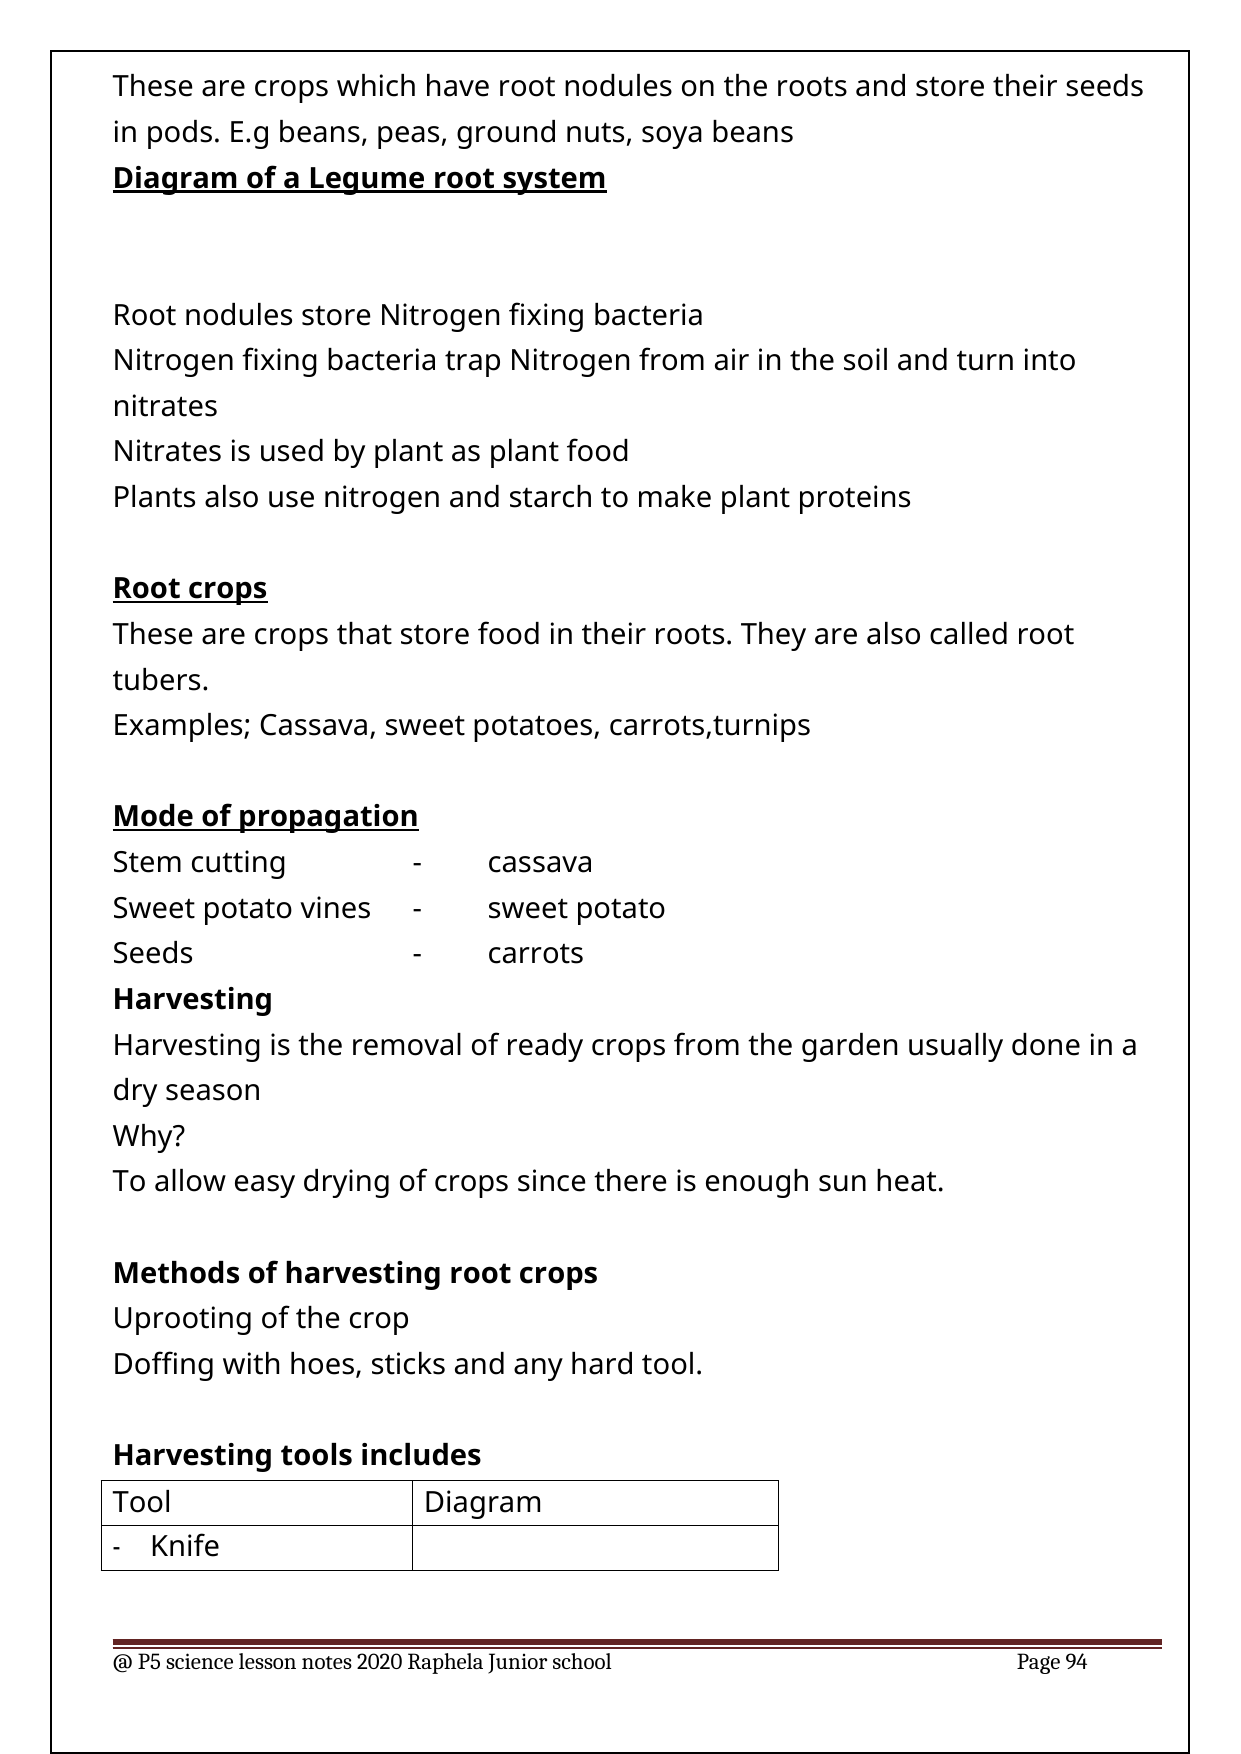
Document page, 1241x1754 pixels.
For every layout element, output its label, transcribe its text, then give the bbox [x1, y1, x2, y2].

list Nitrogen fixing bacteria trap Nitrogen from air in the soil and turn into nitrates [112, 339, 1162, 425]
list These are crops that store food in their roots. They are also called root tubers. [112, 613, 1162, 698]
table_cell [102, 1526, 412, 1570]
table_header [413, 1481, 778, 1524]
list These are crops which have root nodules on the roots and store their seeds in pods. E.g beans, peas, ground nuts, soya beans [112, 66, 1162, 151]
list Mode of propagation [112, 796, 1162, 835]
list Harvesting tools includes [112, 1434, 1162, 1474]
list Examples; Cassava, sweet potatoes, carrots,turnips [112, 704, 1162, 744]
list Nitrates is used by plant as plant food [112, 431, 1162, 470]
list Plants also use nitrogen and starch to make plant proteins [112, 476, 1162, 516]
list Why? [112, 1115, 1162, 1155]
list Harvesting is the removal of ready crops from the garden usually done in a dry season [112, 1024, 1162, 1109]
list Doffing with hoes, sticks and any hard tool. [112, 1343, 1162, 1383]
list Diagram of a Legume root system [112, 157, 1162, 197]
list Root nodules store Nitrogen fixing bacteria [112, 294, 1162, 333]
list Root crops [112, 567, 1162, 607]
list Stem cutting - cassava [112, 841, 1162, 881]
list Seeds - carrots [112, 932, 1162, 972]
list Methods of harvesting root crops [112, 1252, 1162, 1292]
list Uprooting of the crop [112, 1297, 1162, 1337]
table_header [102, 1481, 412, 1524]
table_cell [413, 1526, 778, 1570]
list To allow easy drying of crops since there is enough sun heat. [112, 1161, 1162, 1200]
list Sweet potato vines - sweet potato [112, 887, 1162, 927]
list Harvesting [112, 978, 1162, 1018]
